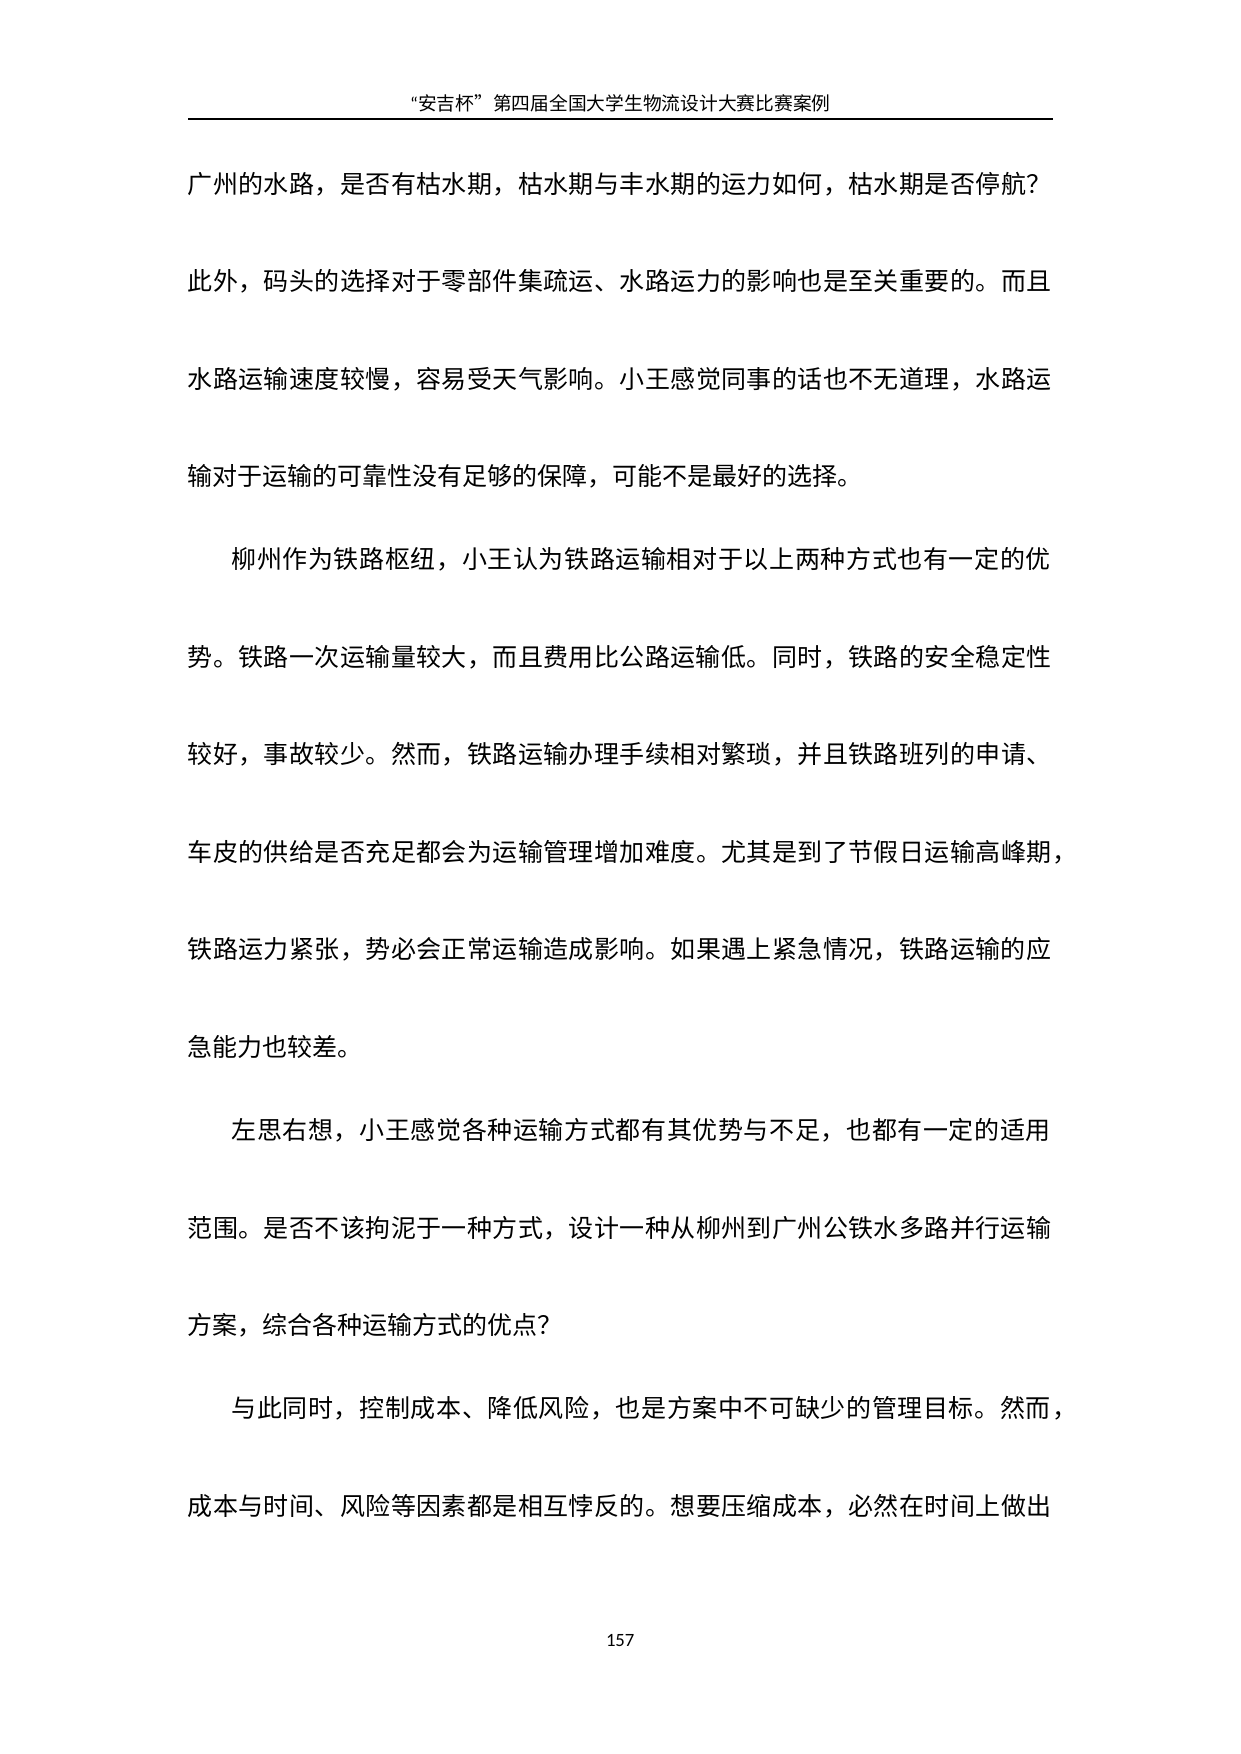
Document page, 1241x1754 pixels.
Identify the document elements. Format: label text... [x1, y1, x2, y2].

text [187, 1374, 1053, 1537]
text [187, 150, 1053, 507]
text 柳州作为铁路枢纽，小王认为铁路运输相对于以上两种方式也有一定的优势。铁路一次运输量较大，而且费用比公路运输低。同时，铁路的安全稳定性较好，事故较少。然而，铁路运输办理手续相对繁琐，并且铁路班列的申请、车皮的供给是否充足都会为运输管理增加难度。尤其是到了节假日运输高峰期，铁路运力紧张，势必会正常运输造成影响。如果遇上紧急情况，铁路运输的应急能力也较差。 [187, 526, 1053, 1078]
text 左思右想，小王感觉各种运输方式都有其优势与不足，也都有一定的适用范围。是否不该拘泥于一种方式，设计一种从柳州到广州公铁水多路并行运输方案，综合各种运输方式的优点？ [187, 1096, 1053, 1356]
